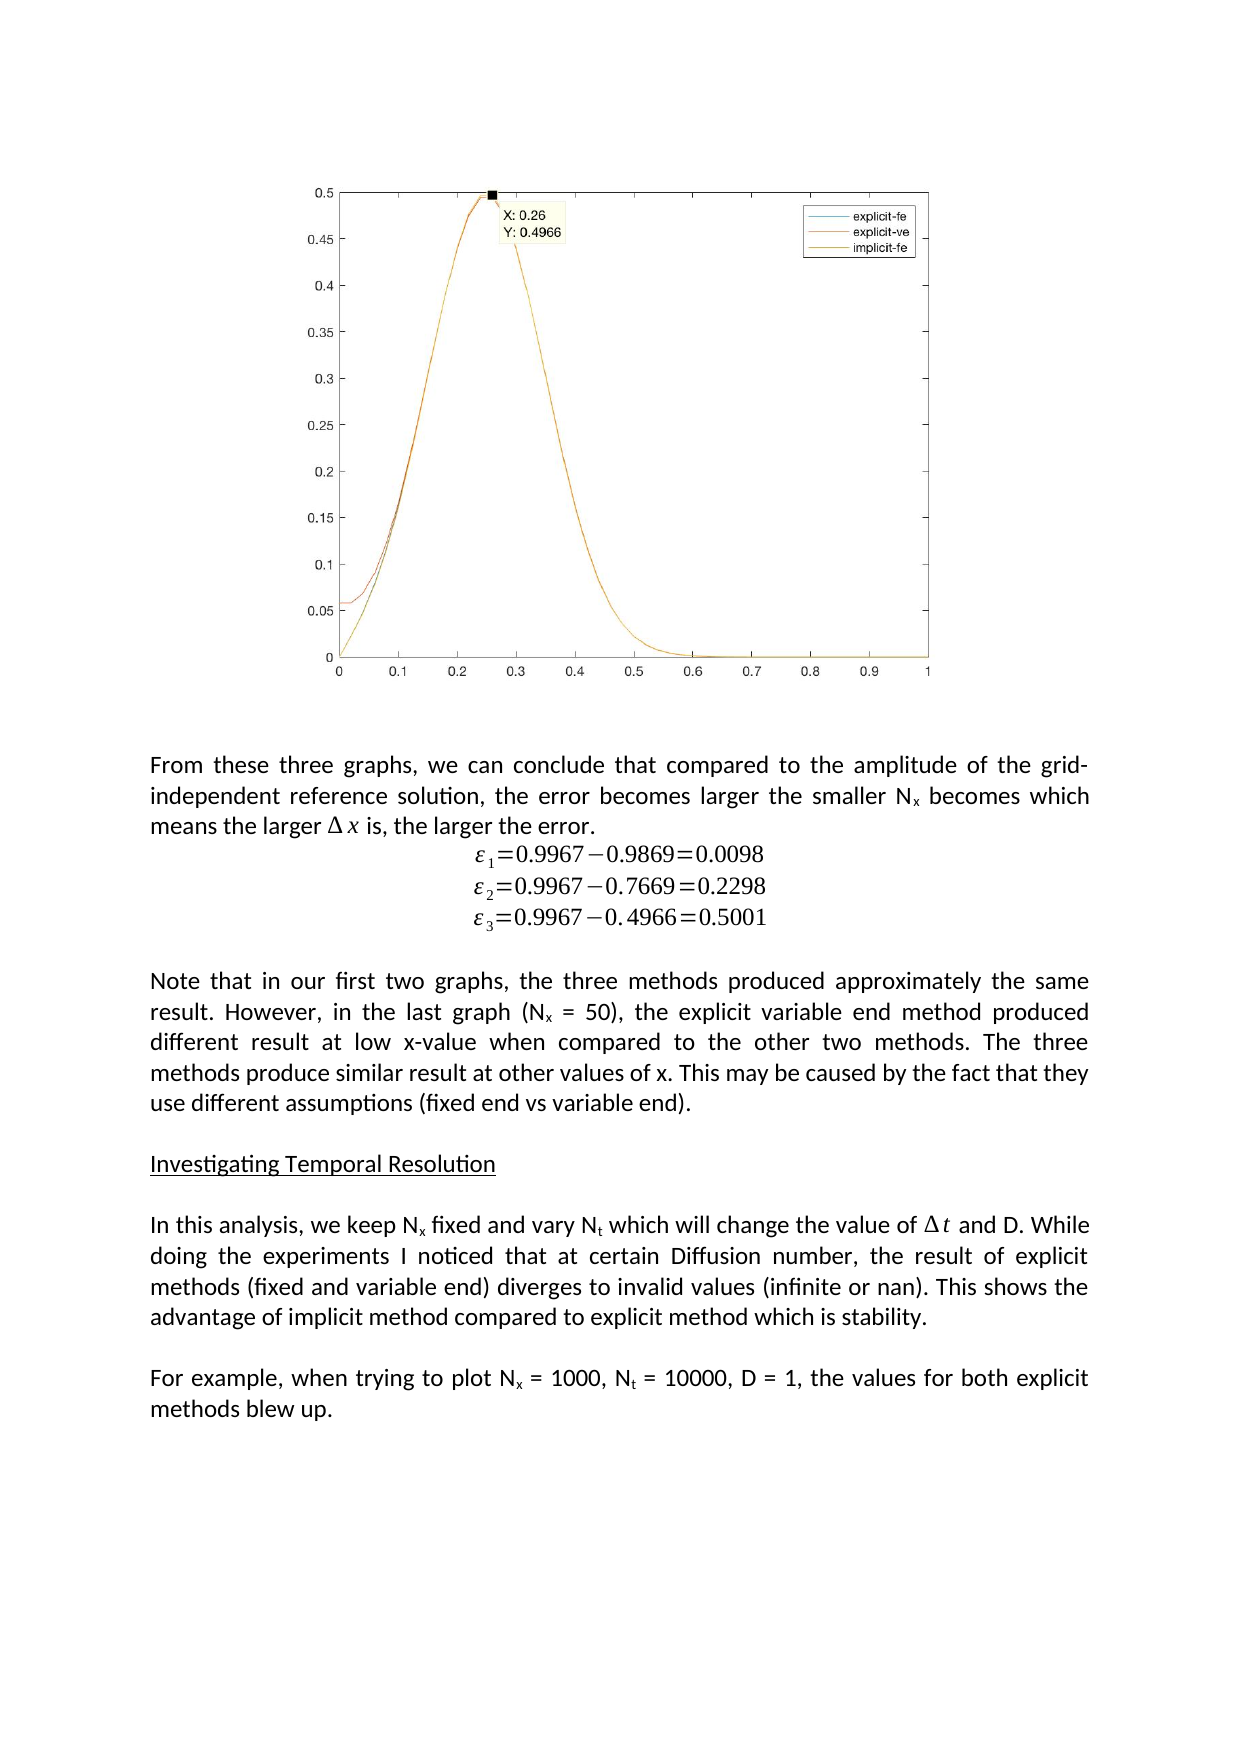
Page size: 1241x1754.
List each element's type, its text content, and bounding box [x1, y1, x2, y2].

text For example, when trying to plot Nx = 1000, Nt = 10000, D = 1, the values for both explicit methods blew up. [150, 1362, 1090, 1423]
text From these three graphs, we can conclude that compared to the amplitude of the grid-independent reference solution, the error becomes larger the smaller Nx becomes which means the larger is, the larger the error. [150, 749, 1090, 841]
picture [241, 150, 1000, 719]
text In this analysis, we keep Nx fixed and vary Nt which will change the value of and D. While doing the experiments I noticed that at certain Diffusion number, the result of explicit methods (fixed and variable end) diverges to invalid values (infinite or nan). This shows the advantage of implicit method compared to explicit method which is stability. [150, 1210, 1090, 1332]
text Investigating Temporal Resolution [150, 1149, 1090, 1179]
text Note that in our first two graphs, the three methods produced approximately the same result. However, in the last graph (Nx = 50), the explicit variable end method produced different result at low x-value when compared to the other two methods. The three methods produce similar result at other values of x. This may be caused by the fact that they use different assumptions (fixed end vs variable end). [150, 966, 1090, 1118]
